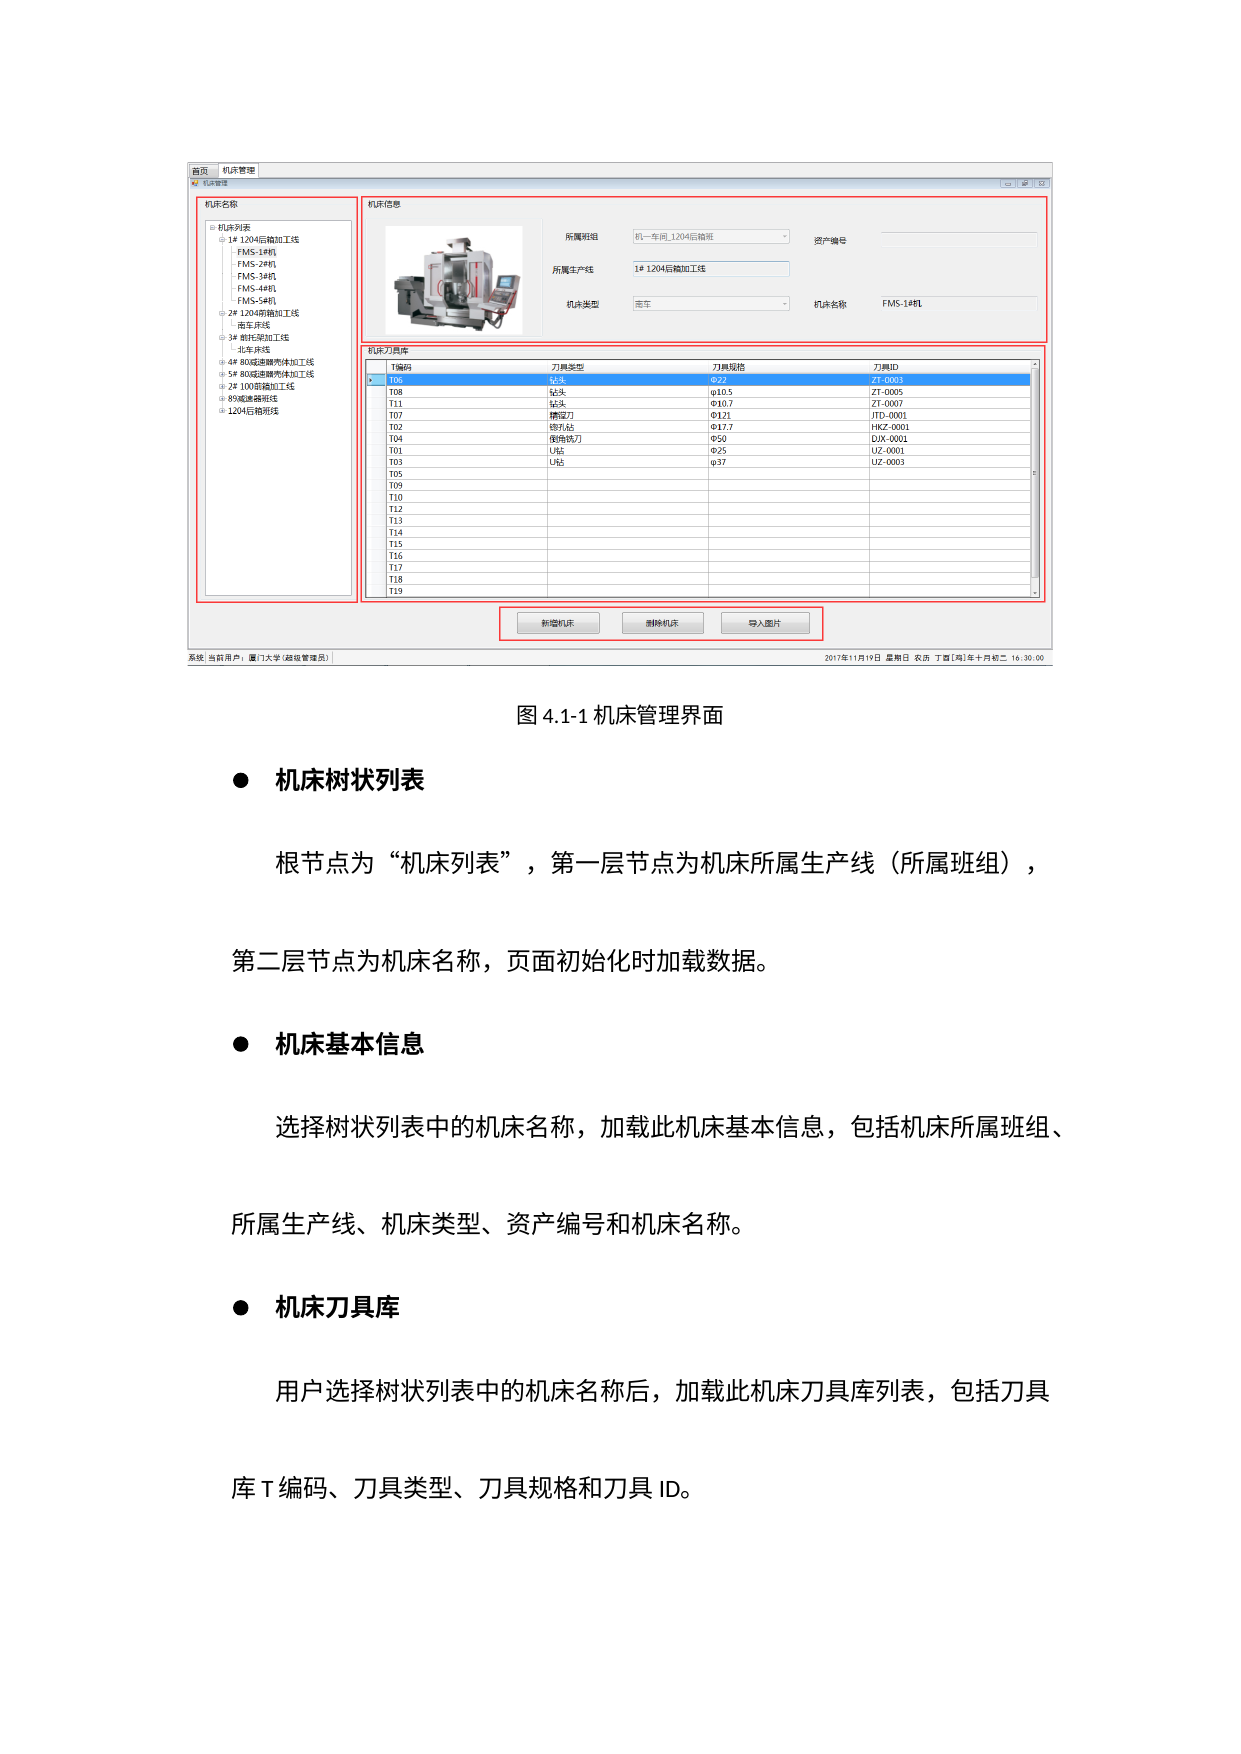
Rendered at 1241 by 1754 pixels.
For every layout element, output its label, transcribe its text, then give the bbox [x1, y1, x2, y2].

text 根节点为“机床列表”，第一层节点为机床所属生产线（所属班组），第二层节点为机床名称，页面初始化时加载数据。 [231, 829, 1053, 992]
picture [187, 162, 1053, 666]
list 机床基本信息 [231, 1010, 1053, 1075]
text 图4.1-1 机床管理界面 [187, 697, 1053, 730]
text 选择树状列表中的机床名称，加载此机床基本信息，包括机床所属班组、所属生产线、机床类型、资产编号和机床名称。 [231, 1093, 1053, 1255]
list 机床刀具库 [231, 1273, 1053, 1338]
list 机床树状列表 [231, 746, 1053, 811]
text 用户选择树状列表中的机床名称后，加载此机床刀具库列表，包括刀具库T编码、刀具类型、刀具规格和刀具ID。 [231, 1357, 1053, 1519]
